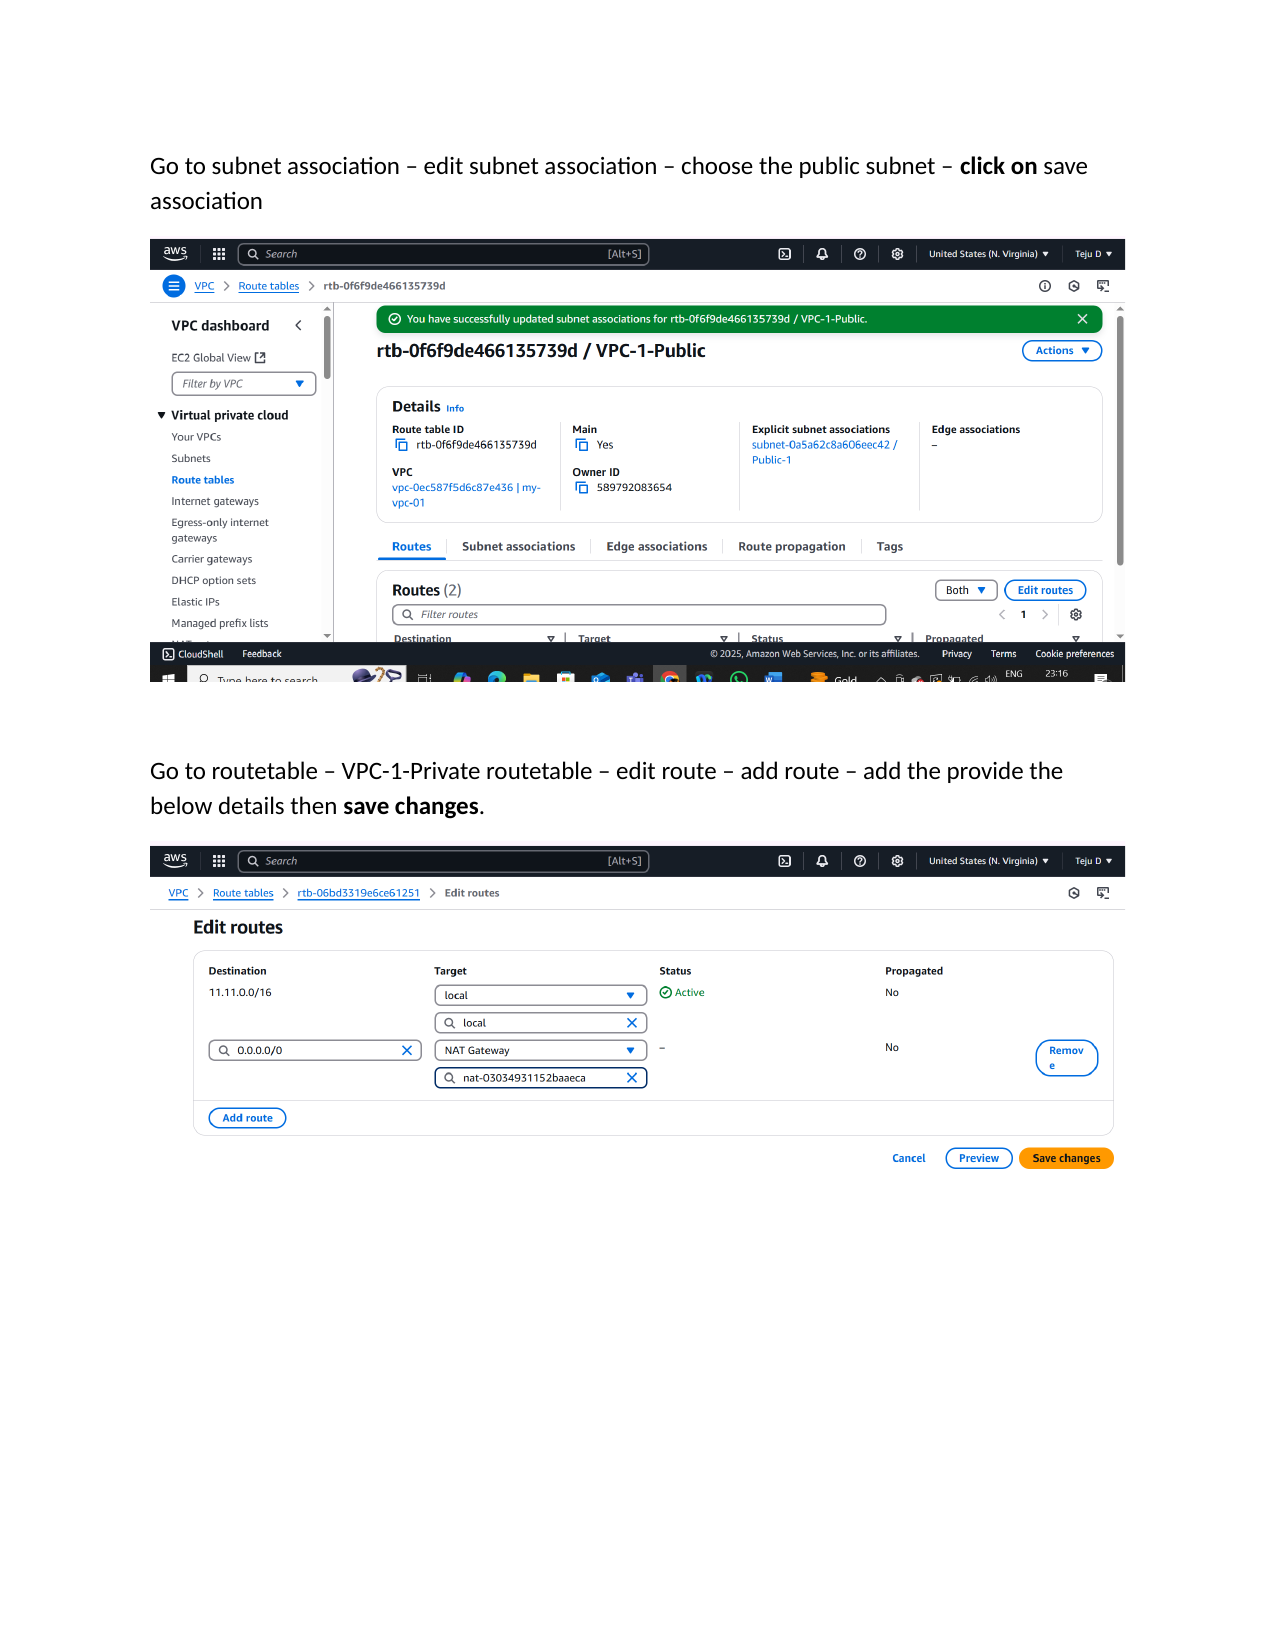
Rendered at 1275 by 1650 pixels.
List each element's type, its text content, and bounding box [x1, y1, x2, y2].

picture [150, 841, 1125, 1247]
text Go to subnet association – edit subnet association – choose the public subnet – click on save association [150, 150, 1125, 216]
picture [150, 236, 1125, 682]
text Go to routetable – VPC-1-Private routetable – edit route – add route – add the provide the below details then save changes. [150, 755, 1125, 820]
